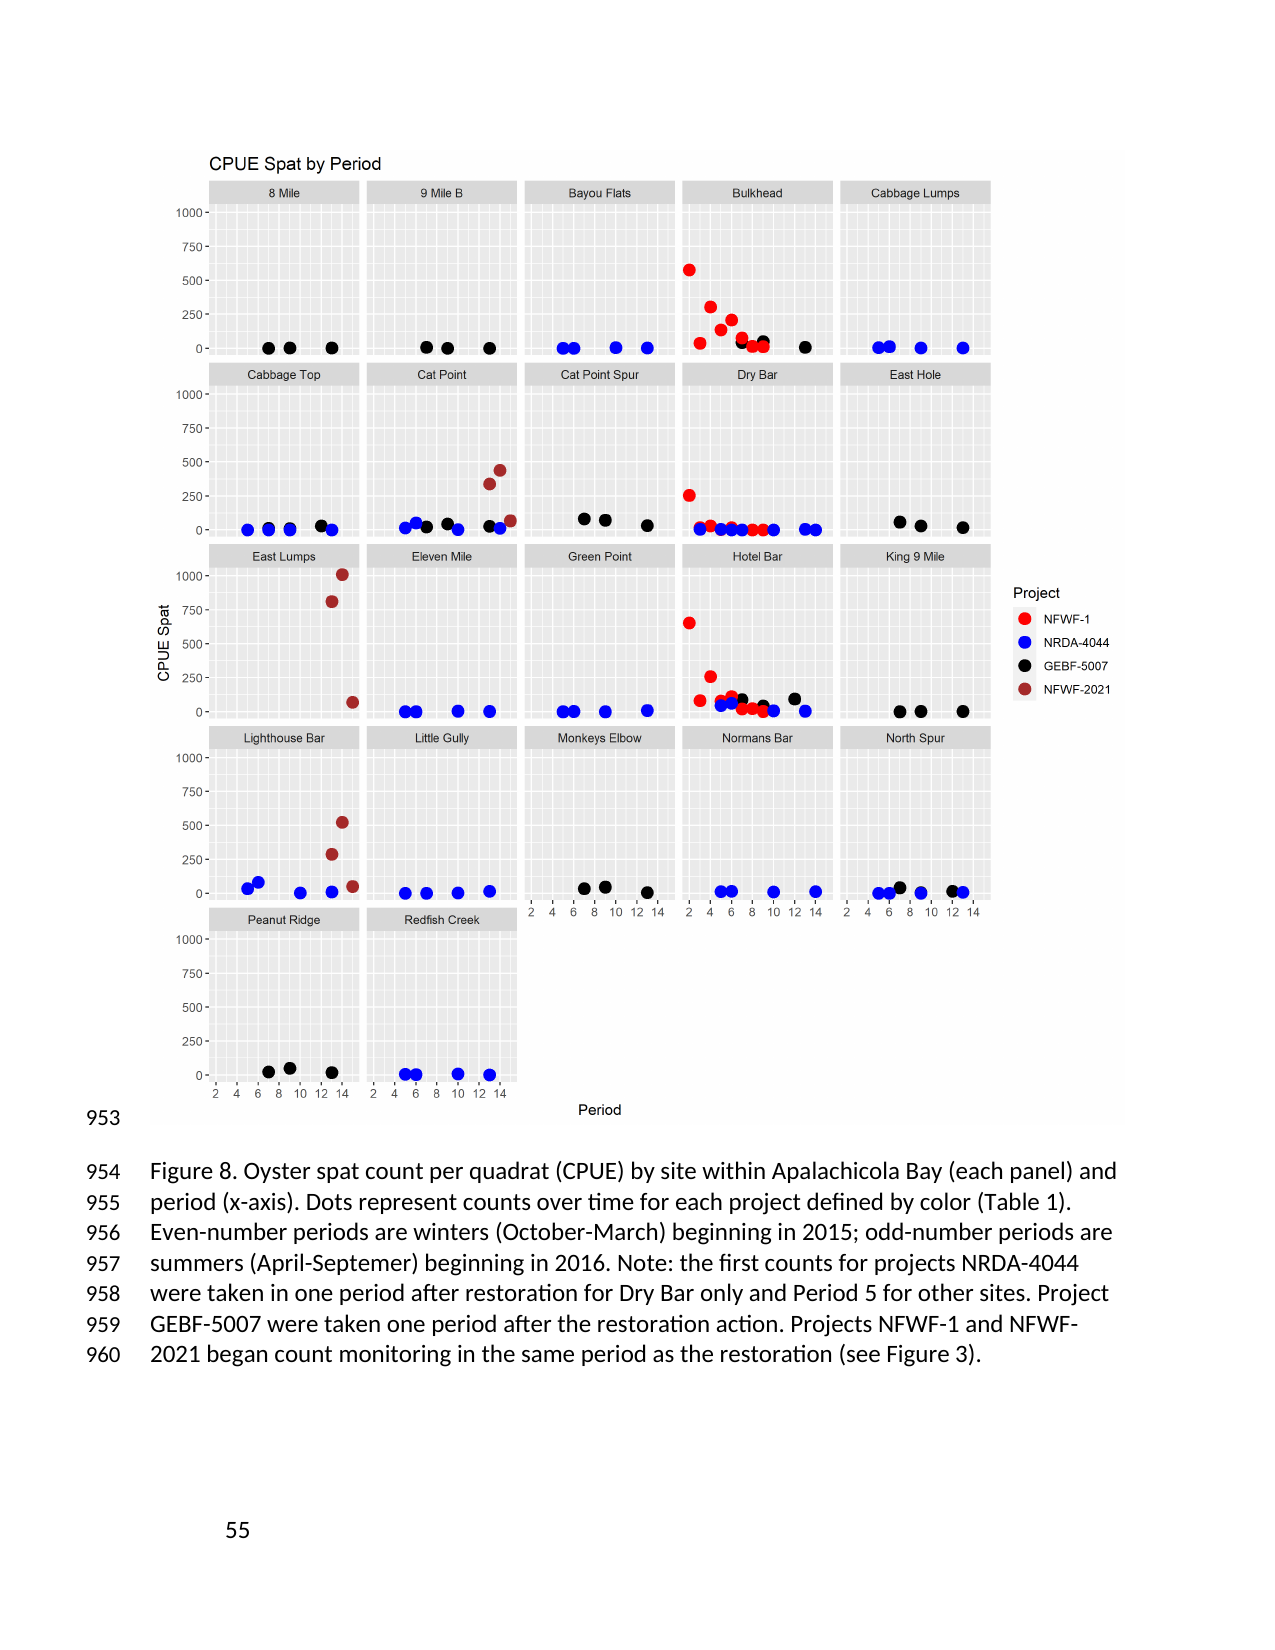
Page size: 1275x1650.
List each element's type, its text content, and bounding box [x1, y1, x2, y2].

picture [150, 150, 1125, 1125]
text Figure 8. Oyster spat count per quadrat (CPUE) by site within Apalachicola Bay (each panel) and period (x-axis). Dots represent counts over time for each project defined by color (Table 1). Even-number periods are winters (October-March) beginning in 2015; odd-number periods are summers (April-Septemer) beginning in 2016. Note: the first counts for projects NRDA-4044 were taken in one period after restoration for Dry Bar only and Period 5 for other sites. Project GEBF-5007 were taken one period after the restoration action. Projects NFWF-1 and NFWF-2021 began count monitoring in the same period as the restoration (see Figure 3). [150, 1156, 1125, 1369]
